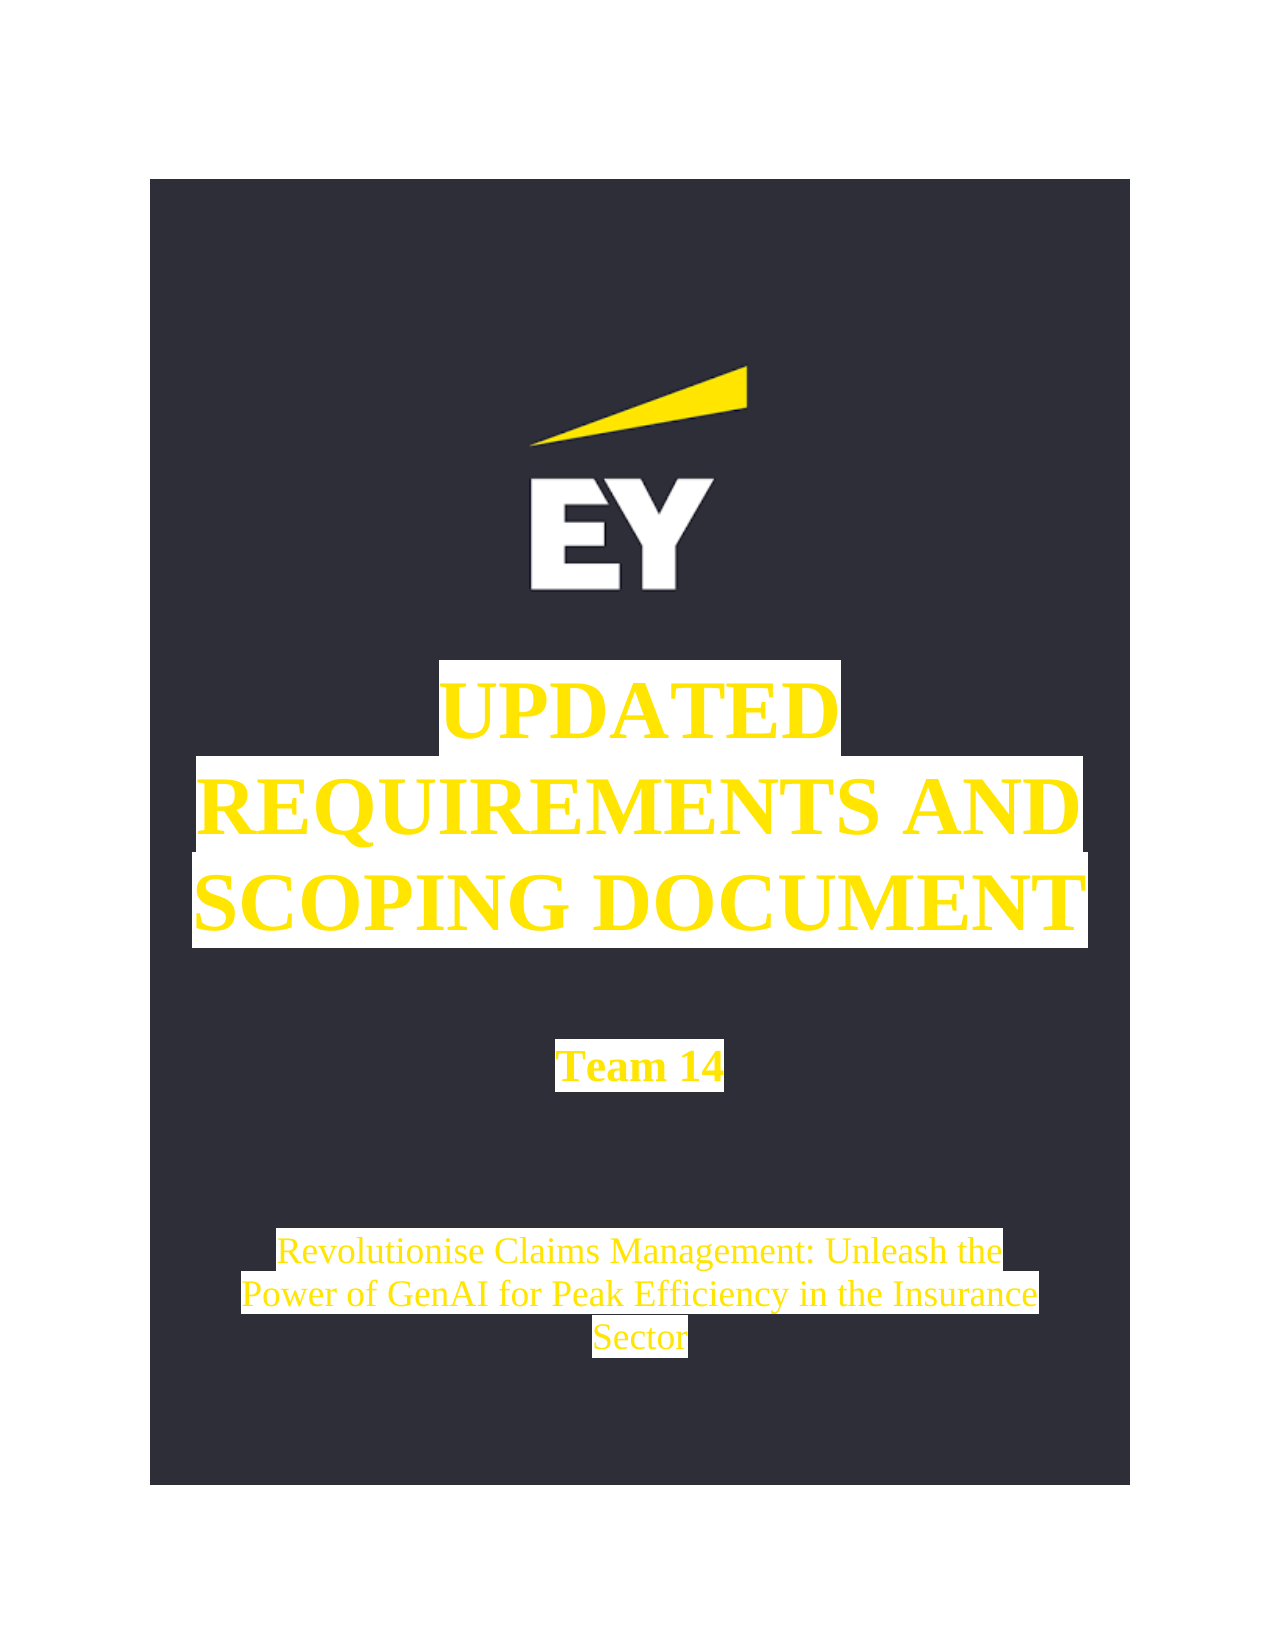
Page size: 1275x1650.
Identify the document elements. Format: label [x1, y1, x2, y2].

picture [464, 308, 816, 660]
table_header [155, 183, 1125, 1480]
